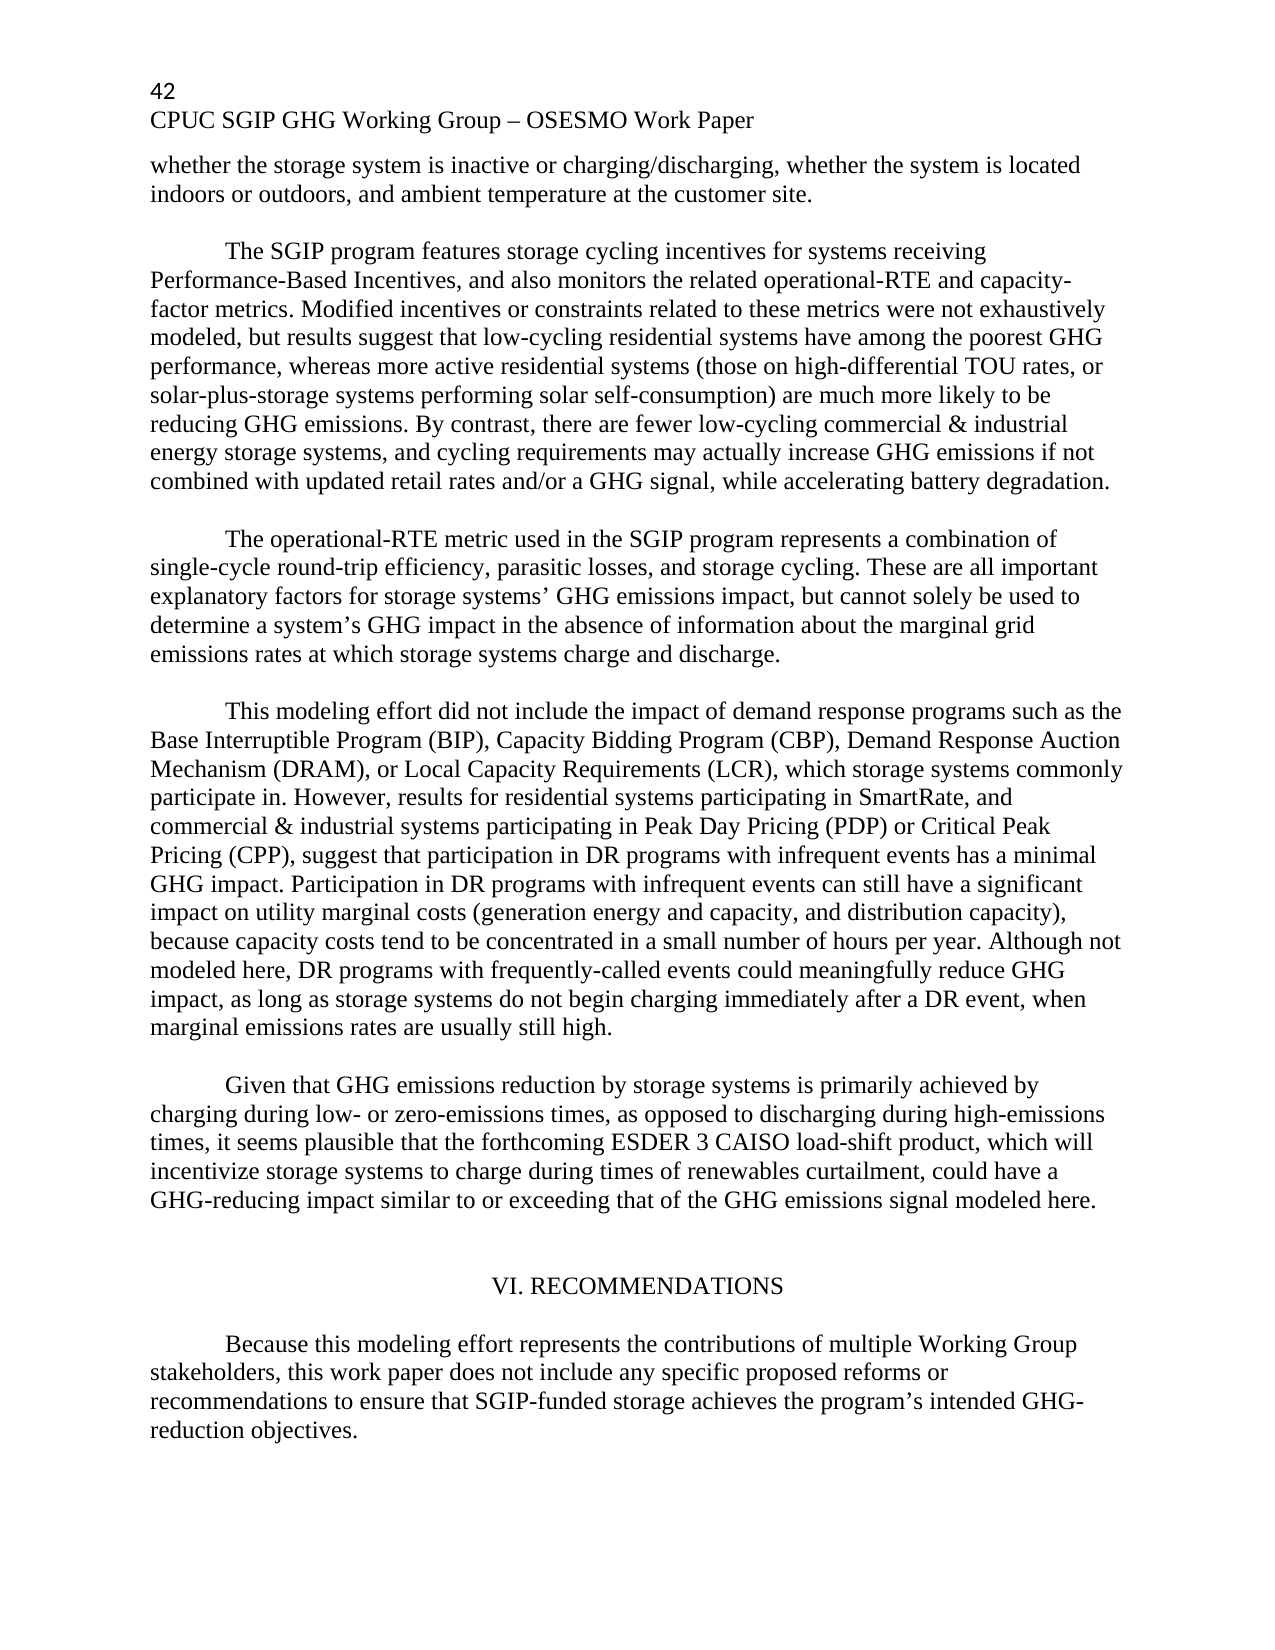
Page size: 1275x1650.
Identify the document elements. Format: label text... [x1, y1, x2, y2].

text Because this modeling effort represents the contributions of multiple Working Group stakeholders, this work paper does not include any specific proposed reforms or recommendations to ensure that SGIP-funded storage achieves the program’s intended GHG-reduction objectives. [150, 1329, 1125, 1444]
text This modeling effort did not include the impact of demand response programs such as the Base Interruptible Program (BIP), Capacity Bidding Program (CBP), Demand Response Auction Mechanism (DRAM), or Local Capacity Requirements (LCR), which storage systems commonly participate in. However, results for residential systems participating in SmartRate, and commercial & industrial systems participating in Peak Day Pricing (PDP) or Critical Peak Pricing (CPP), suggest that participation in DR programs with infrequent events has a minimal GHG impact. Participation in DR programs with infrequent events can still have a significant impact on utility marginal costs (generation energy and capacity, and distribution capacity), because capacity costs tend to be concentrated in a small number of hours per year. Although not modeled here, DR programs with frequently-called events could meaningfully reduce GHG impact, as long as storage systems do not begin charging immediately after a DR event, when marginal emissions rates are usually still high. [150, 696, 1125, 1041]
text VI. RECOMMENDATIONS [150, 1271, 1125, 1300]
text The operational-RTE metric used in the SGIP program represents a combination of single-cycle round-trip efficiency, parasitic losses, and storage cycling. These are all important explanatory factors for storage systems’ GHG emissions impact, but cannot solely be used to determine a system’s GHG impact in the absence of information about the marginal grid emissions rates at which storage systems charge and discharge. [150, 524, 1125, 667]
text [150, 150, 1125, 207]
text Given that GHG emissions reduction by storage systems is primarily achieved by charging during low- or zero-emissions times, as opposed to discharging during high-emissions times, it seems plausible that the forthcoming ESDER 3 CAISO load-shift product, which will incentivize storage systems to charge during times of renewables curtailment, could have a GHG-reducing impact similar to or exceeding that of the GHG emissions signal modeled here. [150, 1070, 1125, 1214]
text The SGIP program features storage cycling incentives for systems receiving Performance-Based Incentives, and also monitors the related operational-RTE and capacity-factor metrics. Modified incentives or constraints related to these metrics were not exhaustively modeled, but results suggest that low-cycling residential systems have among the poorest GHG performance, whereas more active residential systems (those on high-differential TOU rates, or solar-plus-storage systems performing solar self-consumption) are much more likely to be reducing GHG emissions. By contrast, there are fewer low-cycling commercial & industrial energy storage systems, and cycling requirements may actually increase GHG emissions if not combined with updated retail rates and/or a GHG signal, while accelerating battery degradation. [150, 236, 1125, 495]
